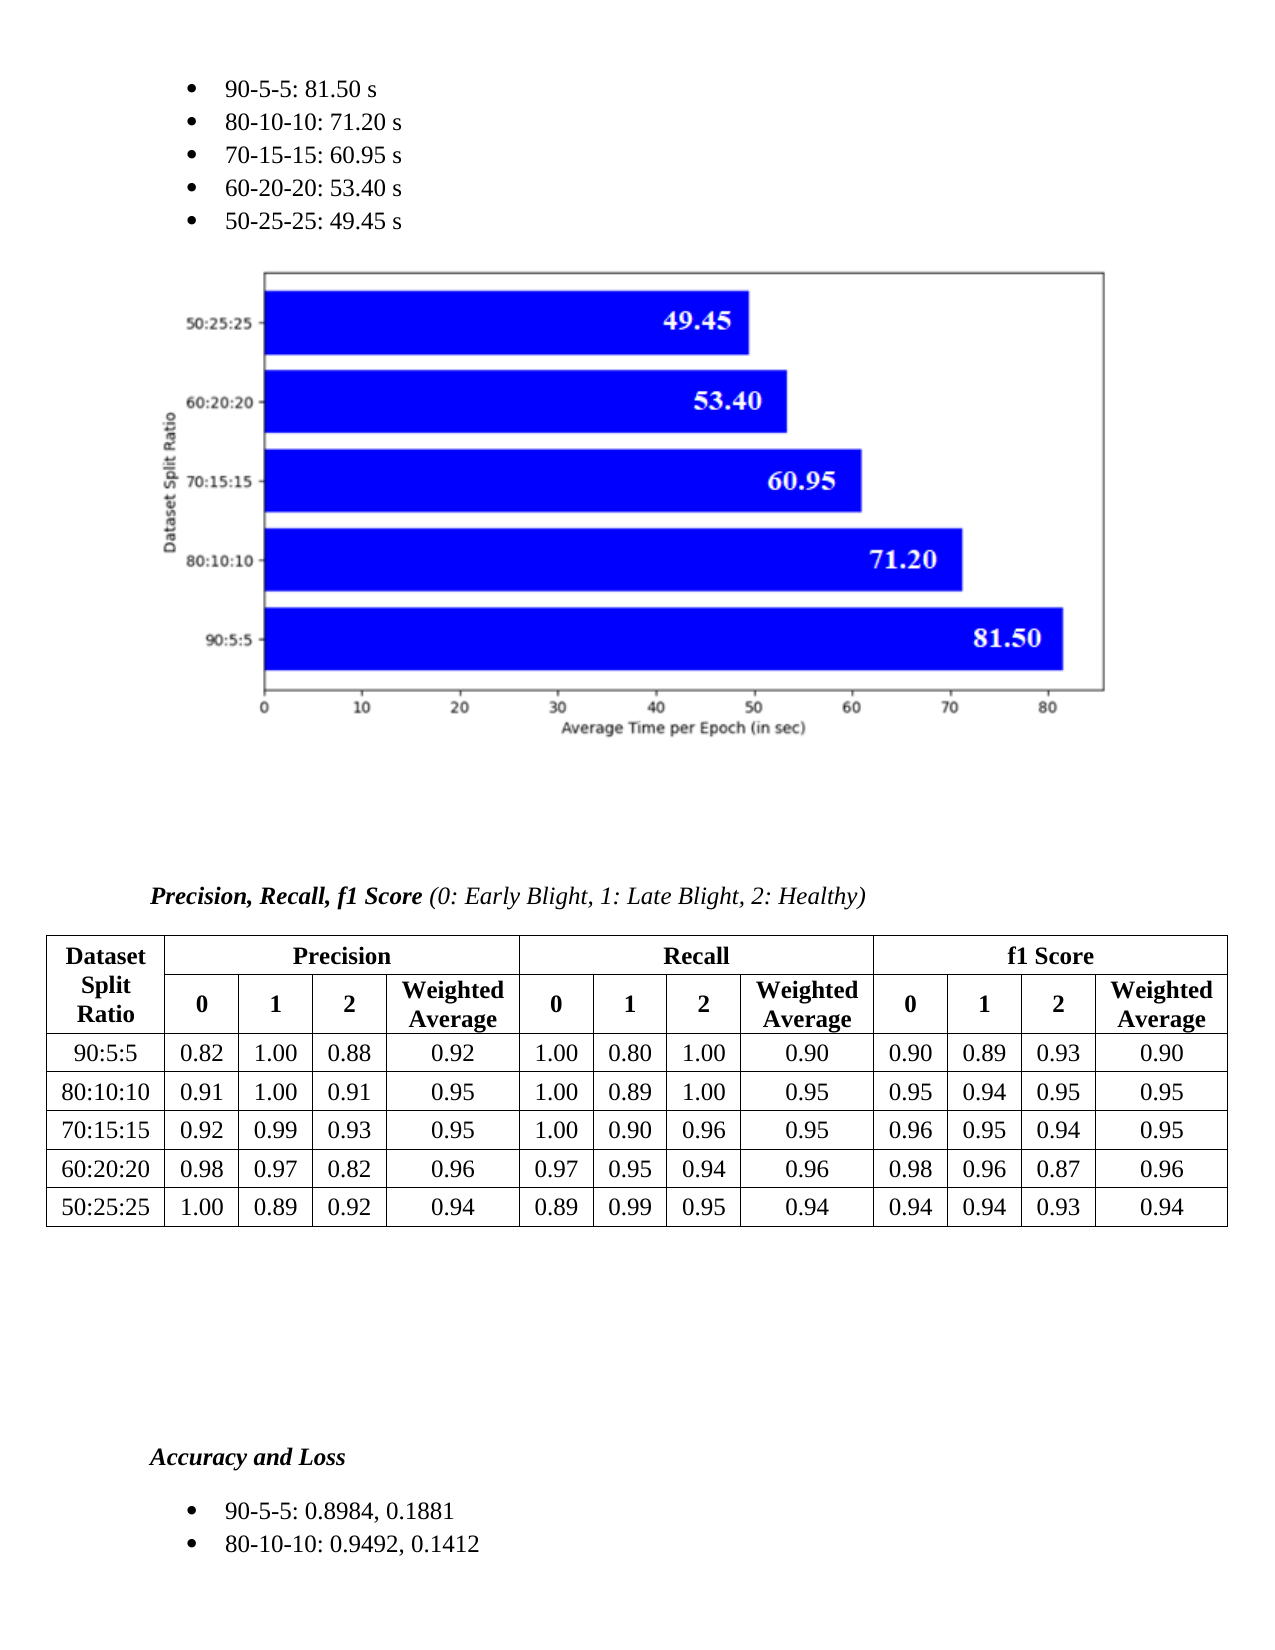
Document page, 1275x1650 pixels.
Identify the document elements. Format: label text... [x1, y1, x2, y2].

list 60-20-20: 53.40 s [187, 173, 1125, 202]
table_cell 1.00 [239, 1072, 312, 1110]
table_cell 0.97 [239, 1150, 312, 1187]
table_cell 90:5:5 [47, 1034, 164, 1071]
table_cell 0.95 [874, 1072, 947, 1110]
table_header f1 Score [874, 936, 1227, 974]
table_cell 70:15:15 [47, 1111, 164, 1148]
table_cell 1.00 [520, 1111, 593, 1148]
table_cell 0.90 [594, 1111, 666, 1148]
table_cell 0.93 [1022, 1034, 1095, 1071]
table_cell 0.95 [1096, 1111, 1227, 1148]
table_cell Weighted Average [741, 975, 873, 1032]
table_cell 1 [948, 975, 1021, 1032]
table_cell 0.98 [165, 1150, 238, 1187]
list 80-10-10: 71.20 s [187, 107, 1125, 136]
table_cell 0.94 [948, 1072, 1021, 1110]
table_cell 60:20:20 [47, 1150, 164, 1187]
table_cell 0.95 [741, 1072, 873, 1110]
table_cell Weighted Average [1096, 975, 1227, 1032]
table_cell Weighted Average [387, 975, 519, 1032]
table_cell 0.94 [1096, 1188, 1227, 1226]
table_cell 2 [313, 975, 386, 1032]
table_cell 0.95 [1096, 1072, 1227, 1110]
table_cell 0.92 [313, 1188, 386, 1226]
table_cell 0.88 [313, 1034, 386, 1071]
table_cell 0.98 [874, 1150, 947, 1187]
table_cell 0.96 [948, 1150, 1021, 1187]
table_cell 0.97 [520, 1150, 593, 1187]
table_cell 1.00 [667, 1034, 740, 1071]
table_cell 2 [1022, 975, 1095, 1032]
table_cell 0.93 [313, 1111, 386, 1148]
table_cell 1 [594, 975, 666, 1032]
table_cell 0.89 [948, 1034, 1021, 1071]
table_cell 0.94 [874, 1188, 947, 1226]
table_cell 0.95 [387, 1072, 519, 1110]
table_header Precision [165, 936, 519, 974]
table_cell 2 [667, 975, 740, 1032]
table_cell 1 [239, 975, 312, 1032]
table_cell 0.95 [948, 1111, 1021, 1148]
table_cell 0.99 [239, 1111, 312, 1148]
table_cell 0.82 [313, 1150, 386, 1187]
table_cell 0.82 [165, 1034, 238, 1071]
table_cell 1.00 [239, 1034, 312, 1071]
list 90-5-5: 0.8984, 0.1881 [187, 1496, 1125, 1525]
table_cell 0.95 [594, 1150, 666, 1187]
table_header Recall [520, 936, 873, 974]
table_cell 0.94 [1022, 1111, 1095, 1148]
table_cell 80:10:10 [47, 1072, 164, 1110]
table_cell 0.89 [239, 1188, 312, 1226]
picture [150, 259, 1124, 749]
table_cell 0.90 [874, 1034, 947, 1071]
table_cell 0.90 [741, 1034, 873, 1071]
table_cell 0 [874, 975, 947, 1032]
table_cell 0.87 [1022, 1150, 1095, 1187]
table_cell 0.95 [1022, 1072, 1095, 1110]
table_header Dataset Split Ratio [47, 936, 164, 1032]
table_cell 0.94 [667, 1150, 740, 1187]
table_cell 0.92 [387, 1034, 519, 1071]
table_cell 0.94 [387, 1188, 519, 1226]
list 50-25-25: 49.45 s [187, 206, 1125, 235]
list 70-15-15: 60.95 s [187, 140, 1125, 169]
list 80-10-10: 0.9492, 0.1412 [187, 1529, 1125, 1558]
table_cell 0.94 [948, 1188, 1021, 1226]
table_cell 0.91 [165, 1072, 238, 1110]
table_cell 1.00 [165, 1188, 238, 1226]
table_cell 0.96 [387, 1150, 519, 1187]
table_cell 0.89 [594, 1072, 666, 1110]
table_cell 0.96 [874, 1111, 947, 1148]
table_cell 0.89 [520, 1188, 593, 1226]
table_cell 1.00 [520, 1072, 593, 1110]
table_cell 0.95 [387, 1111, 519, 1148]
table_cell 0 [520, 975, 593, 1032]
table_cell 0 [165, 975, 238, 1032]
table_cell 0.96 [667, 1111, 740, 1148]
table_cell 0.96 [741, 1150, 873, 1187]
list 90-5-5: 81.50 s [187, 74, 1125, 103]
table_cell 0.80 [594, 1034, 666, 1071]
table_cell 0.93 [1022, 1188, 1095, 1226]
table_cell 0.91 [313, 1072, 386, 1110]
table_cell 0.92 [165, 1111, 238, 1148]
table_cell 0.96 [1096, 1150, 1227, 1187]
table_cell 1.00 [520, 1034, 593, 1071]
table_cell 1.00 [667, 1072, 740, 1110]
table_cell 0.99 [594, 1188, 666, 1226]
table_cell 0.94 [741, 1188, 873, 1226]
text Precision, Recall, f1 Score (0: Early Blight, 1: Late Blight, 2: Healthy) [150, 881, 1125, 910]
table_cell 0.90 [1096, 1034, 1227, 1071]
text Accuracy and Loss [150, 1442, 1125, 1471]
table_cell 0.95 [741, 1111, 873, 1148]
table_cell 0.95 [667, 1188, 740, 1226]
table_cell 50:25:25 [47, 1188, 164, 1226]
